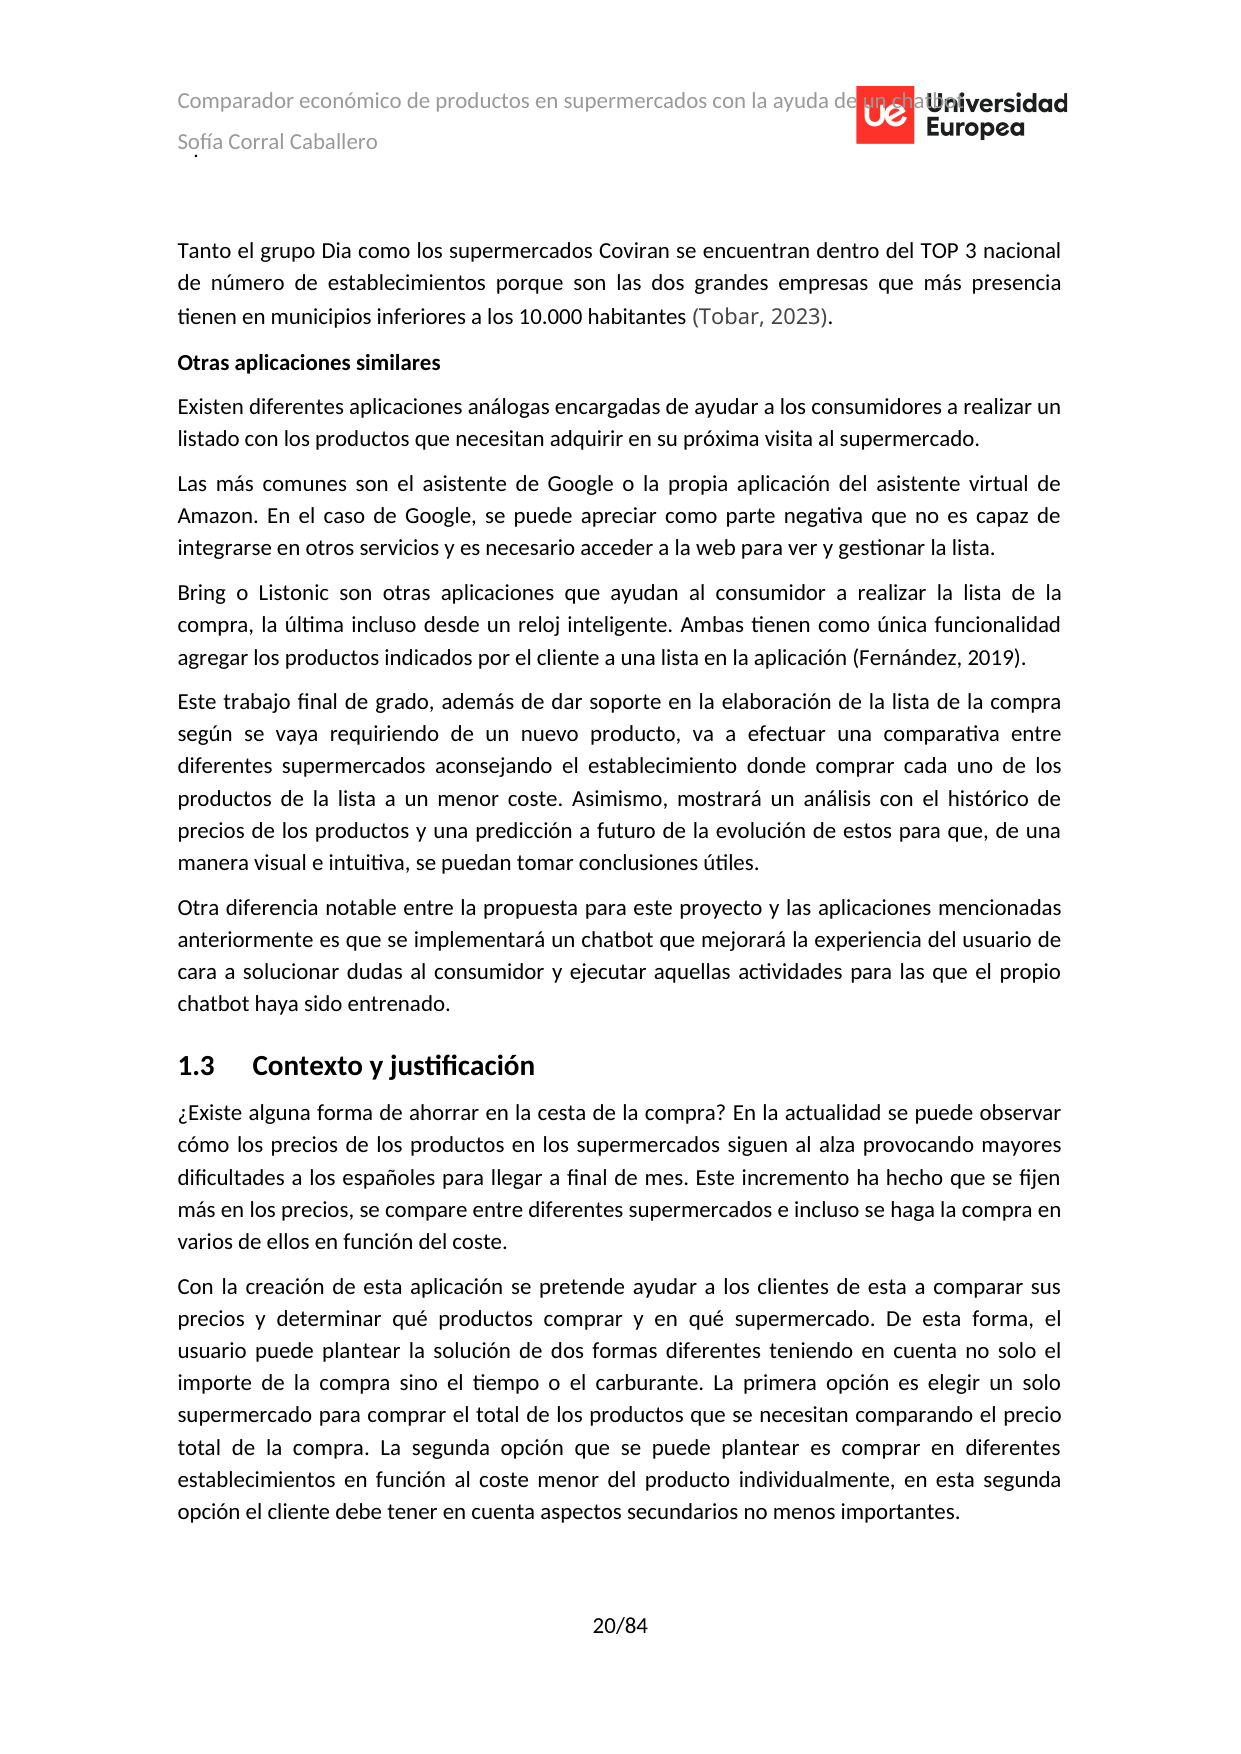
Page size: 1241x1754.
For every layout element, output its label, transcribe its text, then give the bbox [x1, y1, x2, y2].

text Existen diferentes aplicaciones análogas encargadas de ayudar a los consumidores a realizar un listado con los productos que necesitan adquirir en su próxima visita al supermercado. [177, 392, 1063, 452]
text Tanto el grupo Dia como los supermercados Coviran se encuentran dentro del TOP 3 nacional de número de establecimientos porque son las dos grandes empresas que más presencia tienen en municipios inferiores a los 10.000 habitantes (Tobar, 2023). [177, 236, 1063, 331]
text Otra diferencia notable entre la propuesta para este proyecto y las aplicaciones mencionadas anteriormente es que se implementará un chatbot que mejorará la experiencia del usuario de cara a solucionar dudas al consumidor y ejecutar aquellas actividades para las que el propio chatbot haya sido entrenado. [177, 893, 1063, 1017]
text Con la creación de esta aplicación se pretende ayudar a los clientes de esta a comparar sus precios y determinar qué productos comprar y en qué supermercado. De esta forma, el usuario puede plantear la solución de dos formas diferentes teniendo en cuenta no solo el importe de la compra sino el tiempo o el carburante. La primera opción es elegir un solo supermercado para comprar el total de los productos que se necesitan comparando el precio total de la compra. La segunda opción que se puede plantear es comprar en diferentes establecimientos en función al coste menor del producto individualmente, en esta segunda opción el cliente debe tener en cuenta aspectos secundarios no menos importantes. [177, 1272, 1063, 1525]
text ¿Existe alguna forma de ahorrar en la cesta de la compra? En la actualidad se puede observar cómo los precios de los productos en los supermercados siguen al alza provocando mayores dificultades a los españoles para llegar a final de mes. Este incremento ha hecho que se fijen más en los precios, se compare entre diferentes supermercados e incluso se haga la compra en varios de ellos en función del coste. [177, 1098, 1063, 1255]
text Otras aplicaciones similares [177, 348, 1063, 376]
subtitle Contexto y justificación [177, 1047, 1063, 1082]
picture [856, 86, 1068, 144]
text Las más comunes son el asistente de Google o la propia aplicación del asistente virtual de Amazon. En el caso de Google, se puede apreciar como parte negativa que no es capaz de integrarse en otros servicios y es necesario acceder a la web para ver y gestionar la lista. [177, 469, 1063, 562]
text Bring o Listonic son otras aplicaciones que ayudan al consumidor a realizar la lista de la compra, la última incluso desde un reloj inteligente. Ambas tienen como única funcionalidad agregar los productos indicados por el cliente a una lista en la aplicación (Fernández, 2019). [177, 578, 1063, 671]
text Este trabajo final de grado, además de dar soporte en la elaboración de la lista de la compra según se vaya requiriendo de un nuevo producto, va a efectuar una comparativa entre diferentes supermercados aconsejando el establecimiento donde comprar cada uno de los productos de la lista a un menor coste. Asimismo, mostrará un análisis con el histórico de precios de los productos y una predicción a futuro de la evolución de estos para que, de una manera visual e intuitiva, se puedan tomar conclusiones útiles. [177, 687, 1063, 876]
